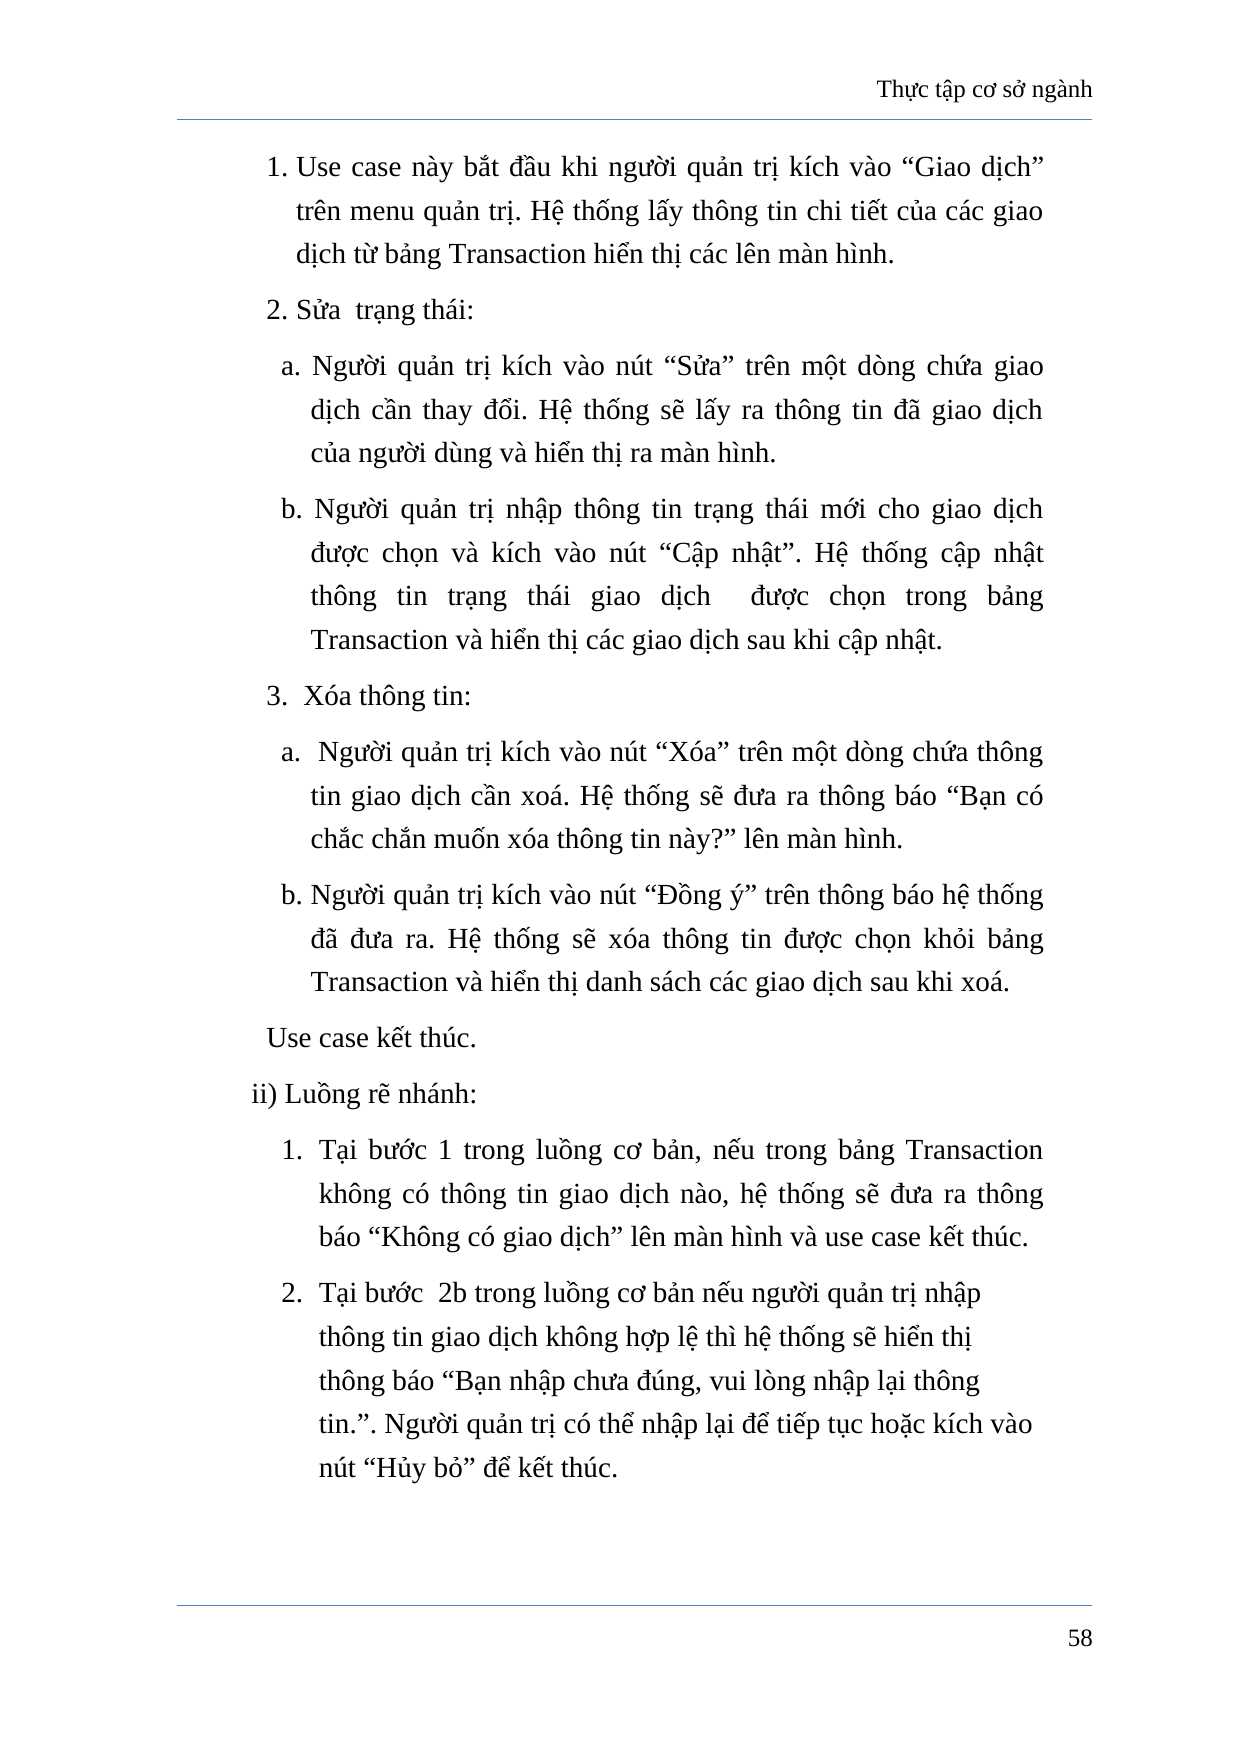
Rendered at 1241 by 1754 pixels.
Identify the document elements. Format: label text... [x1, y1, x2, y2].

list Tại bước 2b trong luồng cơ bản nếu người quản trị nhập thông tin giao dịch không hợp lệ thì hệ thống sẽ hiển thị thông báo “Bạn nhập chưa đúng, vui lòng nhập lại thông tin.”. Người quản trị có thể nhập lại để tiếp tục hoặc kích vào nút “Hủy bỏ” để kết thúc. [281, 1276, 1045, 1483]
list Tại bước 1 trong luồng cơ bản, nếu trong bảng Transaction không có thông tin giao dịch nào, hệ thống sẽ đưa ra thông báo “Không có giao dịch” lên màn hình và use case kết thúc. [281, 1132, 1045, 1253]
text b. Người quản trị kích vào nút “Đồng ý” trên thông báo hệ thống đã đưa ra. Hệ thống sẽ xóa thông tin được chọn khỏi bảng Transaction và hiển thị danh sách các giao dịch sau khi xoá. [281, 877, 1045, 998]
text a. Người quản trị kích vào nút “Xóa” trên một dòng chứa thông tin giao dịch cần xoá. Hệ thống sẽ đưa ra thông báo “Bạn có chắc chắn muốn xóa thông tin này?” lên màn hình. [281, 734, 1045, 855]
text a. Người quản trị kích vào nút “Sửa” trên một dòng chứa giao dịch cần thay đổi. Hệ thống sẽ lấy ra thông tin đã giao dịch của người dùng và hiển thị ra màn hình. [281, 348, 1045, 469]
list Sửa trạng thái: [266, 292, 1045, 326]
text ii) Luồng rẽ nhánh: [251, 1076, 1045, 1110]
text Use case kết thúc. [266, 1020, 1045, 1054]
list Xóa thông tin: [266, 678, 1045, 712]
list Use case này bắt đầu khi người quản trị kích vào “Giao dịch” trên menu quản trị. Hệ thống lấy thông tin chi tiết của các giao dịch từ bảng Transaction hiển thị các lên màn hình. [266, 149, 1045, 270]
text b. Người quản trị nhập thông tin trạng thái mới cho giao dịch được chọn và kích vào nút “Cập nhật”. Hệ thống cập nhật thông tin trạng thái giao dịch được chọn trong bảng Transaction và hiển thị các giao dịch sau khi cập nhật. [281, 491, 1045, 656]
